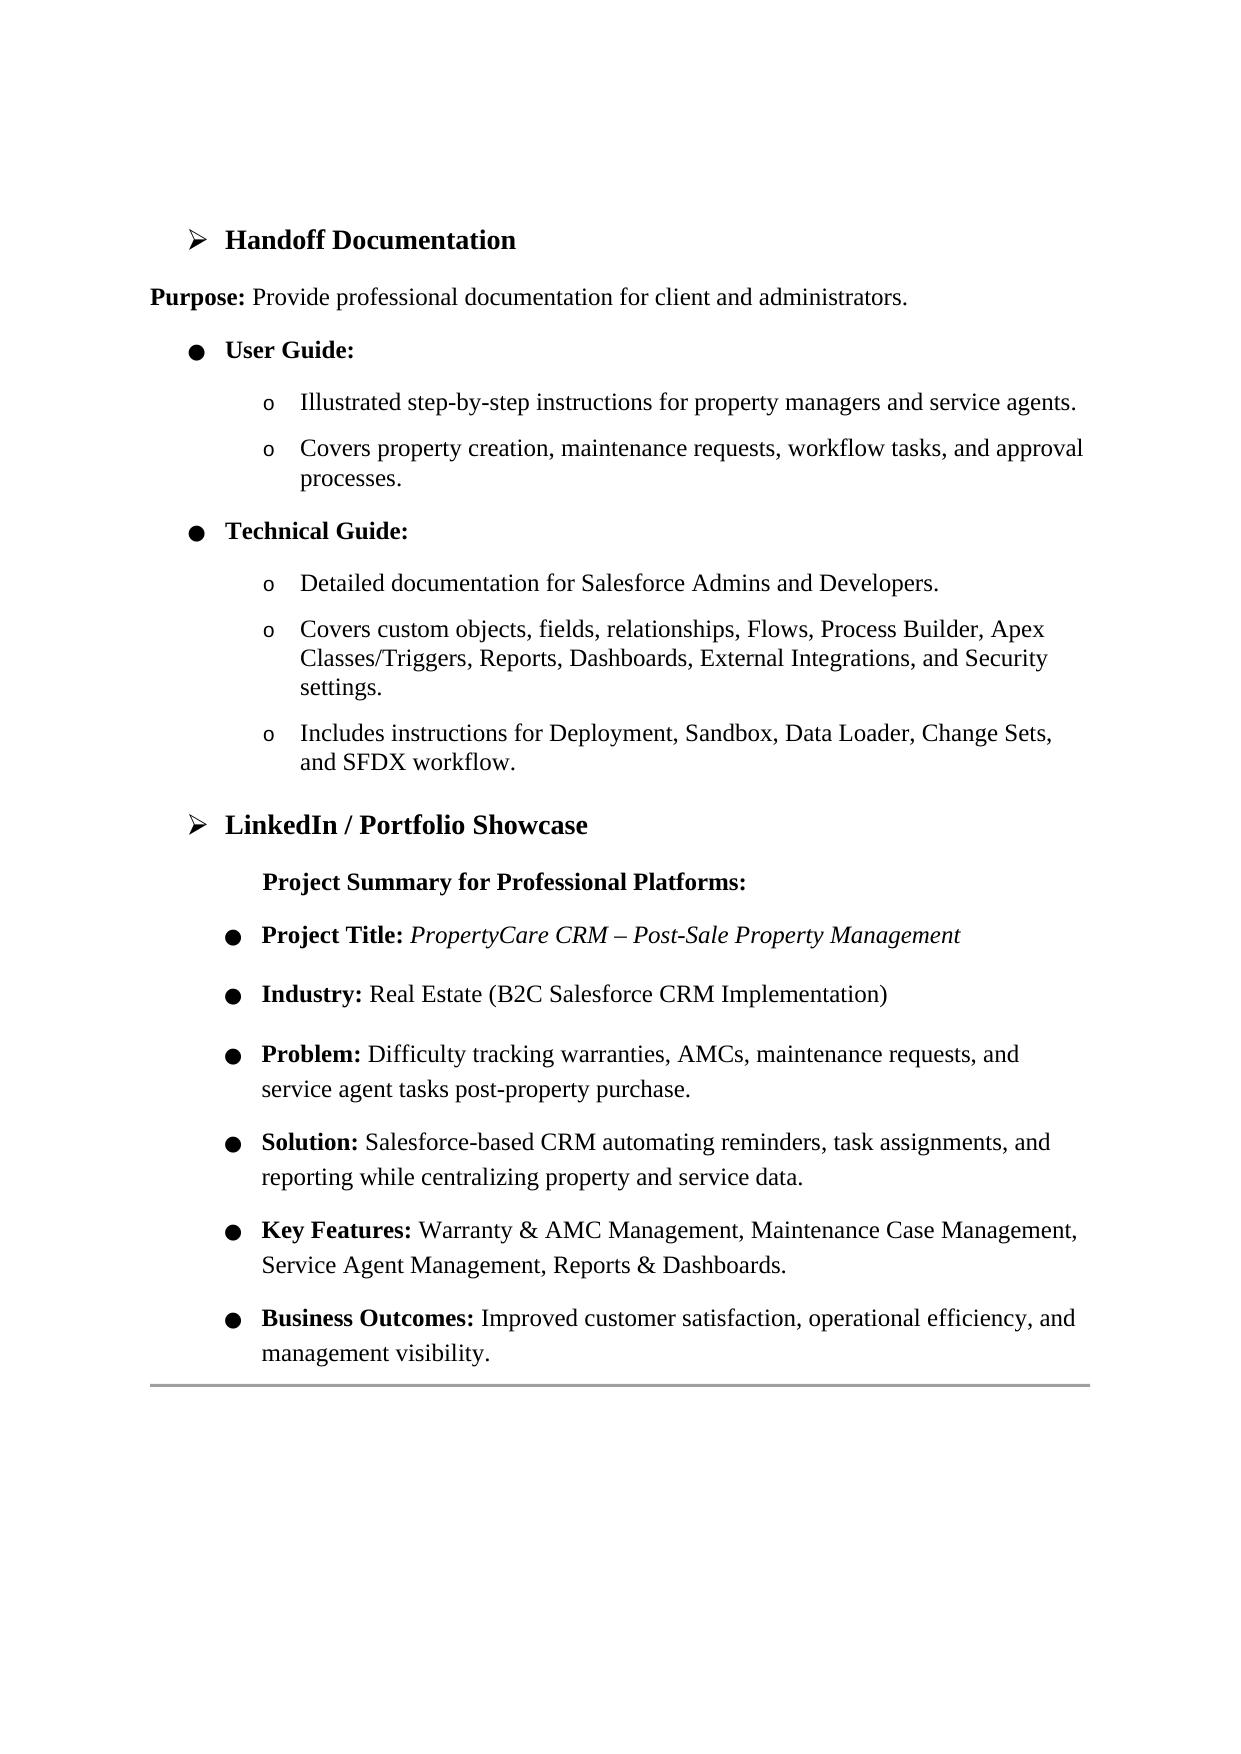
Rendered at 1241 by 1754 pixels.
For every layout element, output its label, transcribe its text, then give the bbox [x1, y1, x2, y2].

subtitle Handoff Documentation [187, 208, 1090, 266]
list User Guide: [187, 328, 1090, 370]
list Covers property creation, maintenance requests, workflow tasks, and approval processes. [262, 433, 1090, 492]
list Business Outcomes: Improved customer satisfaction, operational efficiency, and management visibility. [224, 1296, 1090, 1367]
list Project Title: PropertyCare CRM – Post-Sale Property Management [224, 912, 1090, 955]
list Technical Guide: [187, 508, 1090, 551]
list Includes instructions for Deployment, Sandbox, Data Loader, Change Sets, and SFDX workflow. [262, 718, 1090, 776]
list Detailed documentation for Salesforce Admins and Developers. [262, 568, 1090, 597]
list Key Features: Warranty & AMC Management, Maintenance Case Management, Service Agent Management, Reports & Dashboards. [224, 1207, 1090, 1279]
subtitle LinkedIn / Portfolio Showcase [187, 793, 1090, 850]
list Problem: Difficulty tracking warranties, AMCs, maintenance requests, and service agent tasks post-property purchase. [224, 1031, 1090, 1103]
text Project Summary for Professional Platforms: [150, 867, 1090, 896]
list Illustrated step-by-step instructions for property managers and service agents. [262, 387, 1090, 417]
list Covers custom objects, fields, relationships, Flows, Process Builder, Apex Classes/Triggers, Reports, Dashboards, External Integrations, and Security settings. [262, 614, 1090, 701]
list Industry: Real Estate (B2C Salesforce CRM Implementation) [224, 972, 1090, 1014]
list Solution: Salesforce-based CRM automating reminders, task assignments, and reporting while centralizing property and service data. [224, 1119, 1090, 1191]
text Purpose: Provide professional documentation for client and administrators. [150, 282, 1090, 311]
